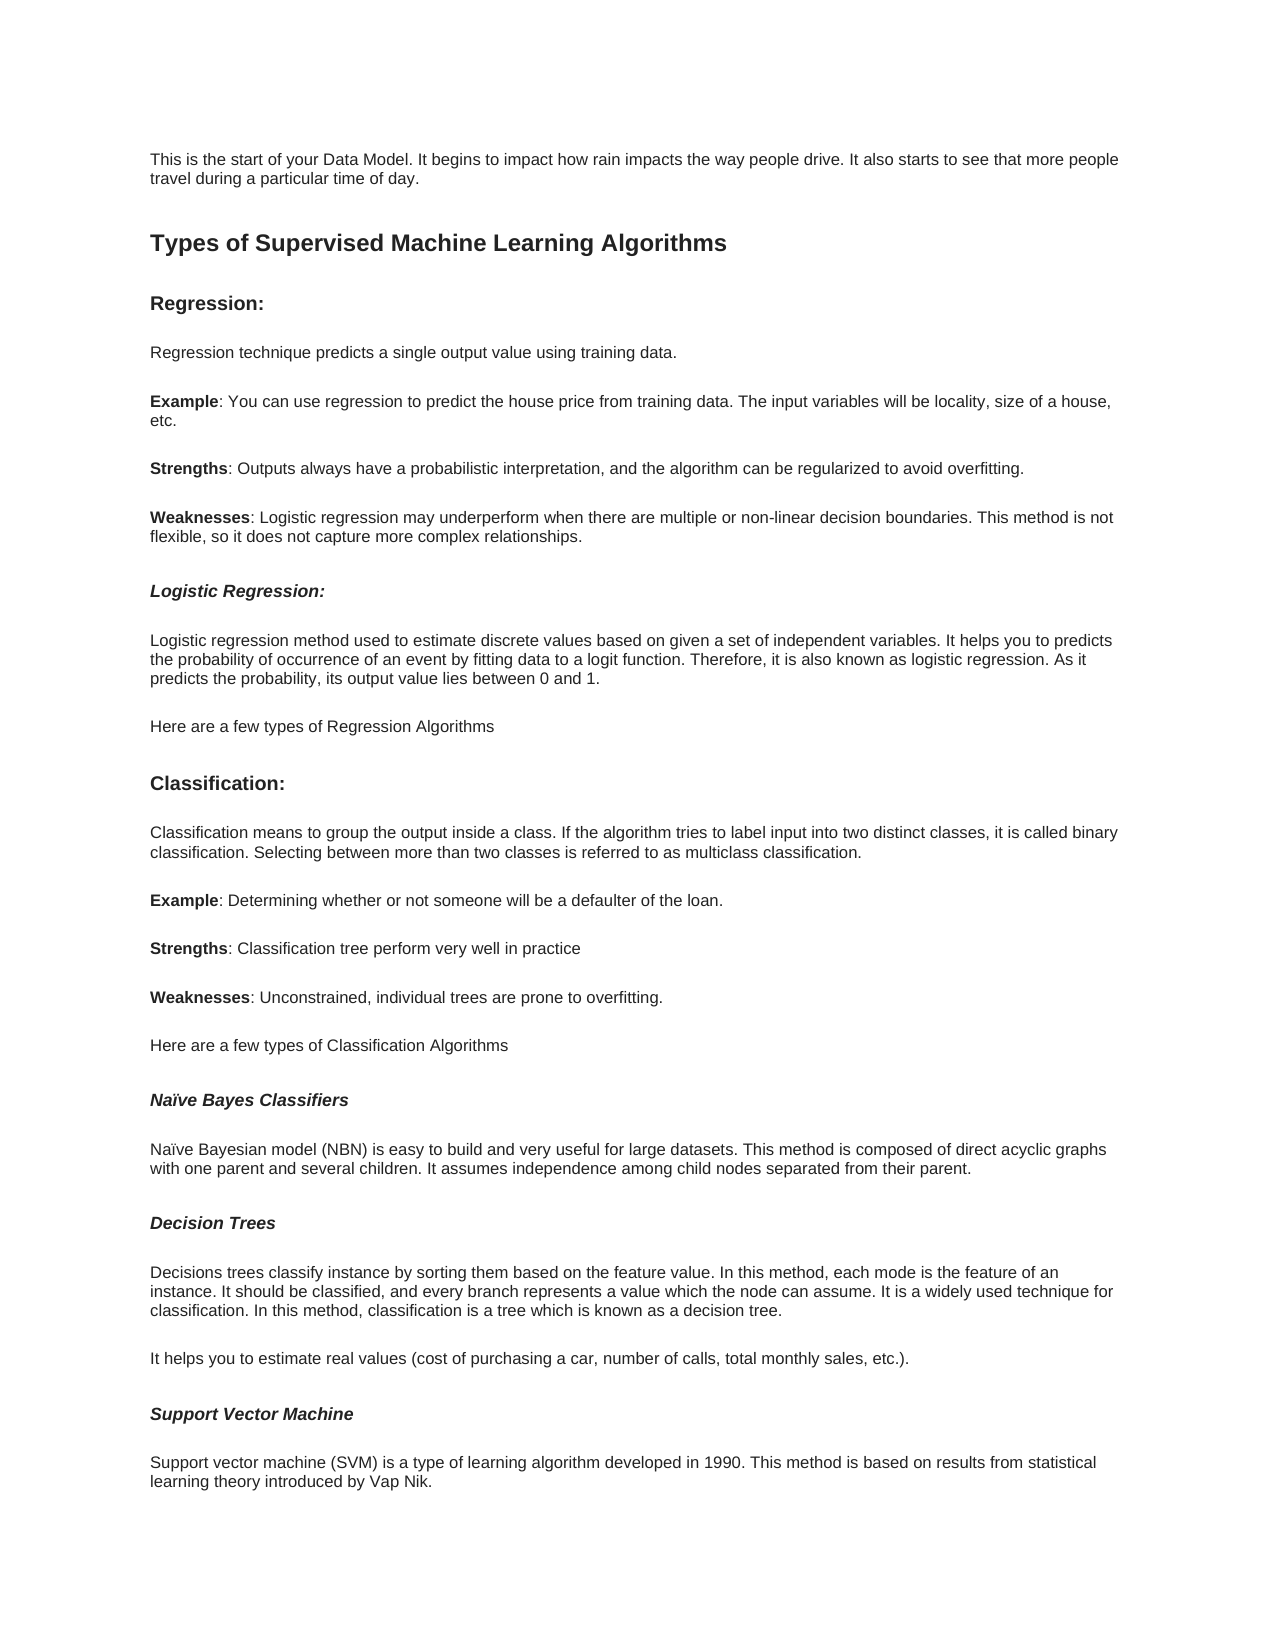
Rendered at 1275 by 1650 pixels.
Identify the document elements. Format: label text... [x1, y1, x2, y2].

text Support vector machine (SVM) is a type of learning algorithm developed in 1990. This method is based on results from statistical learning theory introduced by Vap Nik. [150, 1453, 1125, 1491]
subtitle Decision Trees [150, 1207, 1125, 1233]
subtitle Classification: [150, 765, 1125, 794]
text This is the start of your Data Model. It begins to impact how rain impacts the way people drive. It also starts to see that more people travel during a particular time of day. [150, 150, 1125, 188]
subtitle Logistic Regression: [150, 575, 1125, 601]
text Weaknesses: Logistic regression may underperform when there are multiple or non-linear decision boundaries. This method is not flexible, so it does not capture more complex relationships. [150, 507, 1125, 546]
subtitle Types of Supervised Machine Learning Algorithms [150, 217, 1125, 256]
text Strengths: Classification tree perform very well in practice [150, 939, 1125, 958]
text Weaknesses: Unconstrained, individual trees are prone to overfitting. [150, 987, 1125, 1007]
subtitle Regression: [150, 285, 1125, 314]
text Naïve Bayesian model (NBN) is easy to build and very useful for large datasets. This method is composed of direct acyclic graphs with one parent and several children. It assumes independence among child nodes separated from their parent. [150, 1139, 1125, 1178]
text Regression technique predicts a single output value using training data. [150, 343, 1125, 362]
text Classification means to group the output inside a class. If the algorithm tries to label input into two distinct classes, it is called binary classification. Selecting between more than two classes is referred to as multiclass classification. [150, 823, 1125, 862]
text It helps you to estimate real values (cost of purchasing a car, number of calls, total monthly sales, etc.). [150, 1349, 1125, 1368]
subtitle Support Vector Machine [150, 1397, 1125, 1424]
subtitle Naïve Bayes Classifiers [150, 1084, 1125, 1110]
text Example: You can use regression to predict the house price from training data. The input variables will be locality, size of a house, etc. [150, 392, 1125, 430]
text Example: Determining whether or not someone will be a defaulter of the loan. [150, 891, 1125, 910]
text Strengths: Outputs always have a probabilistic interpretation, and the algorithm can be regularized to avoid overfitting. [150, 459, 1125, 478]
text Here are a few types of Classification Algorithms [150, 1036, 1125, 1055]
text Here are a few types of Regression Algorithms [150, 717, 1125, 736]
text Decisions trees classify instance by sorting them based on the feature value. In this method, each mode is the feature of an instance. It should be classified, and every branch represents a value which the node can assume. It is a widely used technique for classification. In this method, classification is a tree which is known as a decision tree. [150, 1262, 1125, 1320]
text Logistic regression method used to estimate discrete values based on given a set of independent variables. It helps you to predicts the probability of occurrence of an event by fitting data to a logit function. Therefore, it is also known as logistic regression. As it predicts the probability, its output value lies between 0 and 1. [150, 630, 1125, 688]
